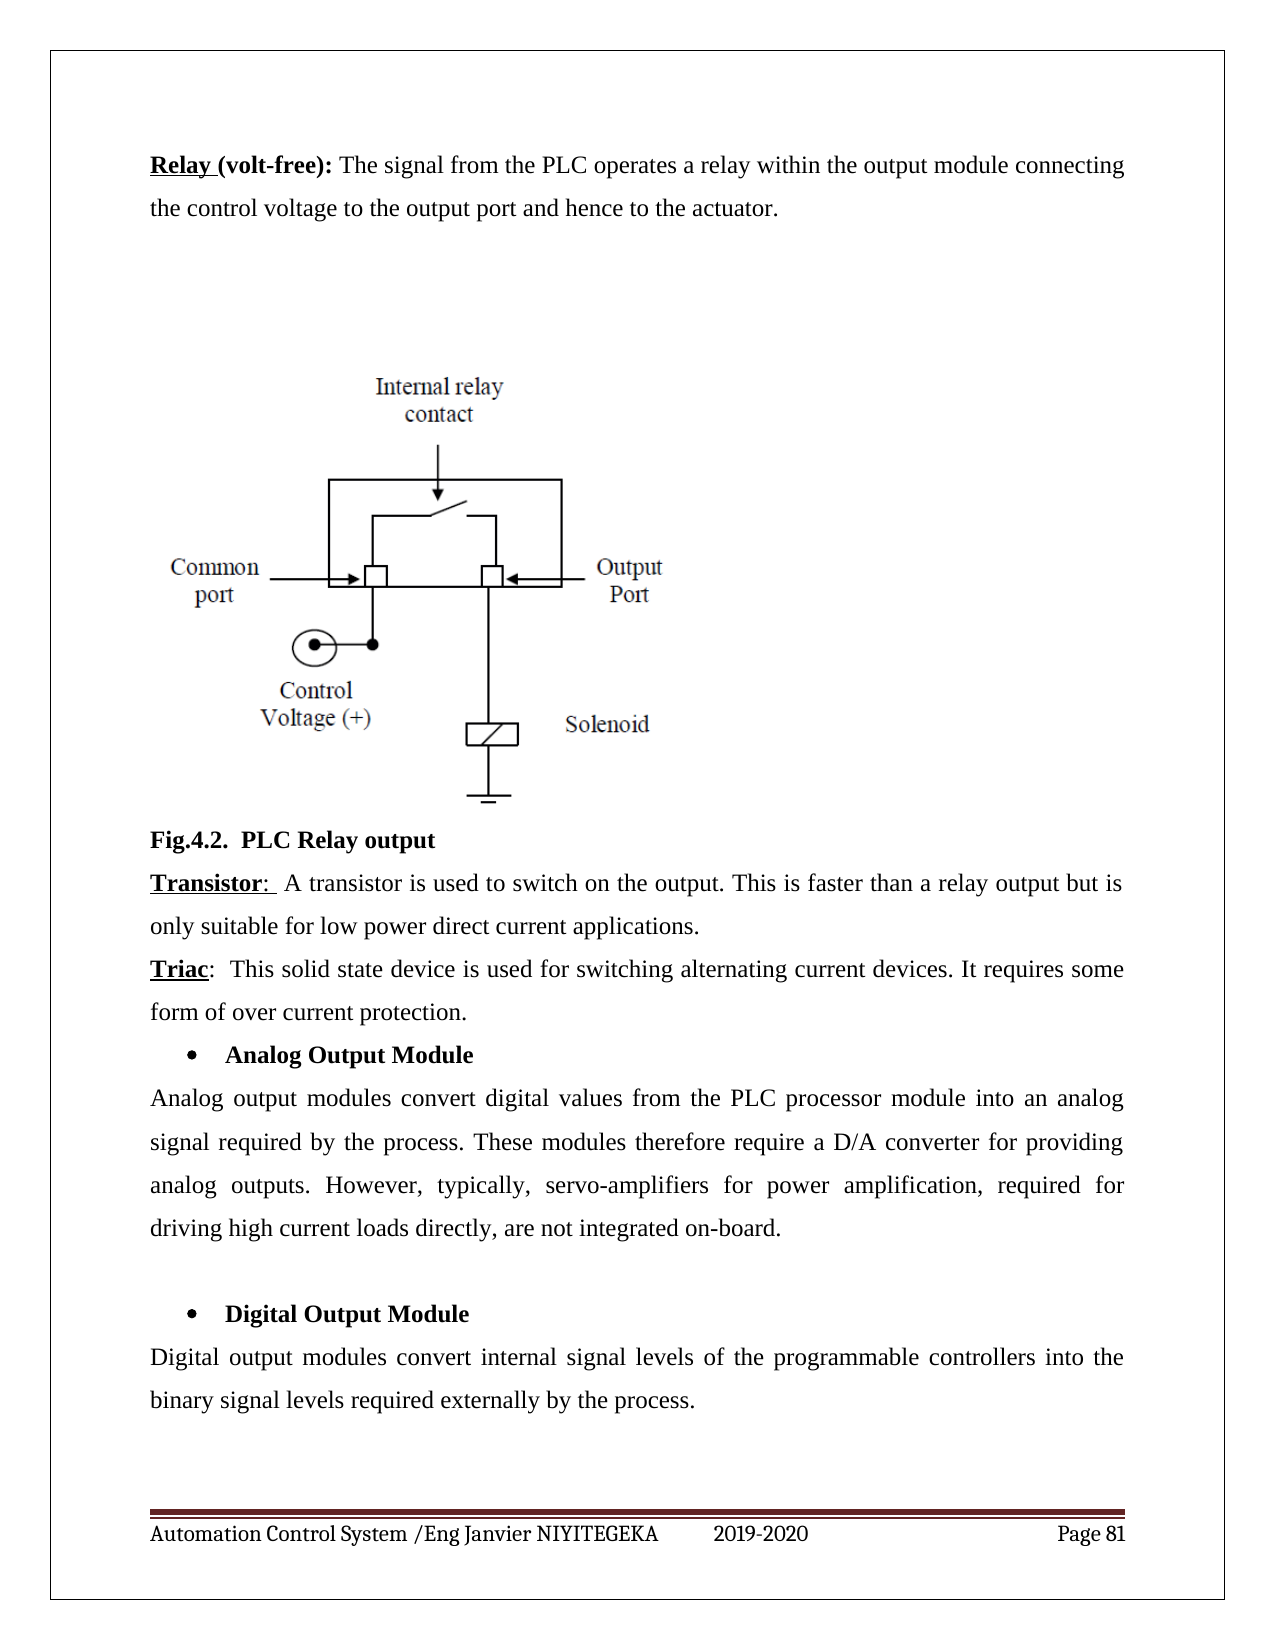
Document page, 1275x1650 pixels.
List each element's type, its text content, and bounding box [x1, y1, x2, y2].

list Analog Output Module [187, 1040, 1125, 1069]
list Digital Output Module [187, 1299, 1125, 1328]
picture [150, 365, 673, 811]
text Analog output modules convert digital values from the PLC processor module into an analog signal required by the process. These modules therefore require a D/A converter for providing analog outputs. However, typically, servo-amplifiers for power amplification, required for driving high current loads directly, are not integrated on-board. [150, 1083, 1125, 1242]
text Fig.4.2. PLC Relay output [150, 825, 1125, 853]
text Transistor: A transistor is used to switch on the output. This is faster than a relay output but is only suitable for low power direct current applications. [150, 868, 1125, 940]
text Relay (volt-free): The signal from the PLC operates a relay within the output module connecting the control voltage to the output port and hence to the actuator. [150, 150, 1125, 222]
text Triac: This solid state device is used for switching alternating current devices. It requires some form of over current protection. [150, 954, 1125, 1026]
text Digital output modules convert internal signal levels of the programmable controllers into the binary signal levels required externally by the process. [150, 1342, 1125, 1414]
